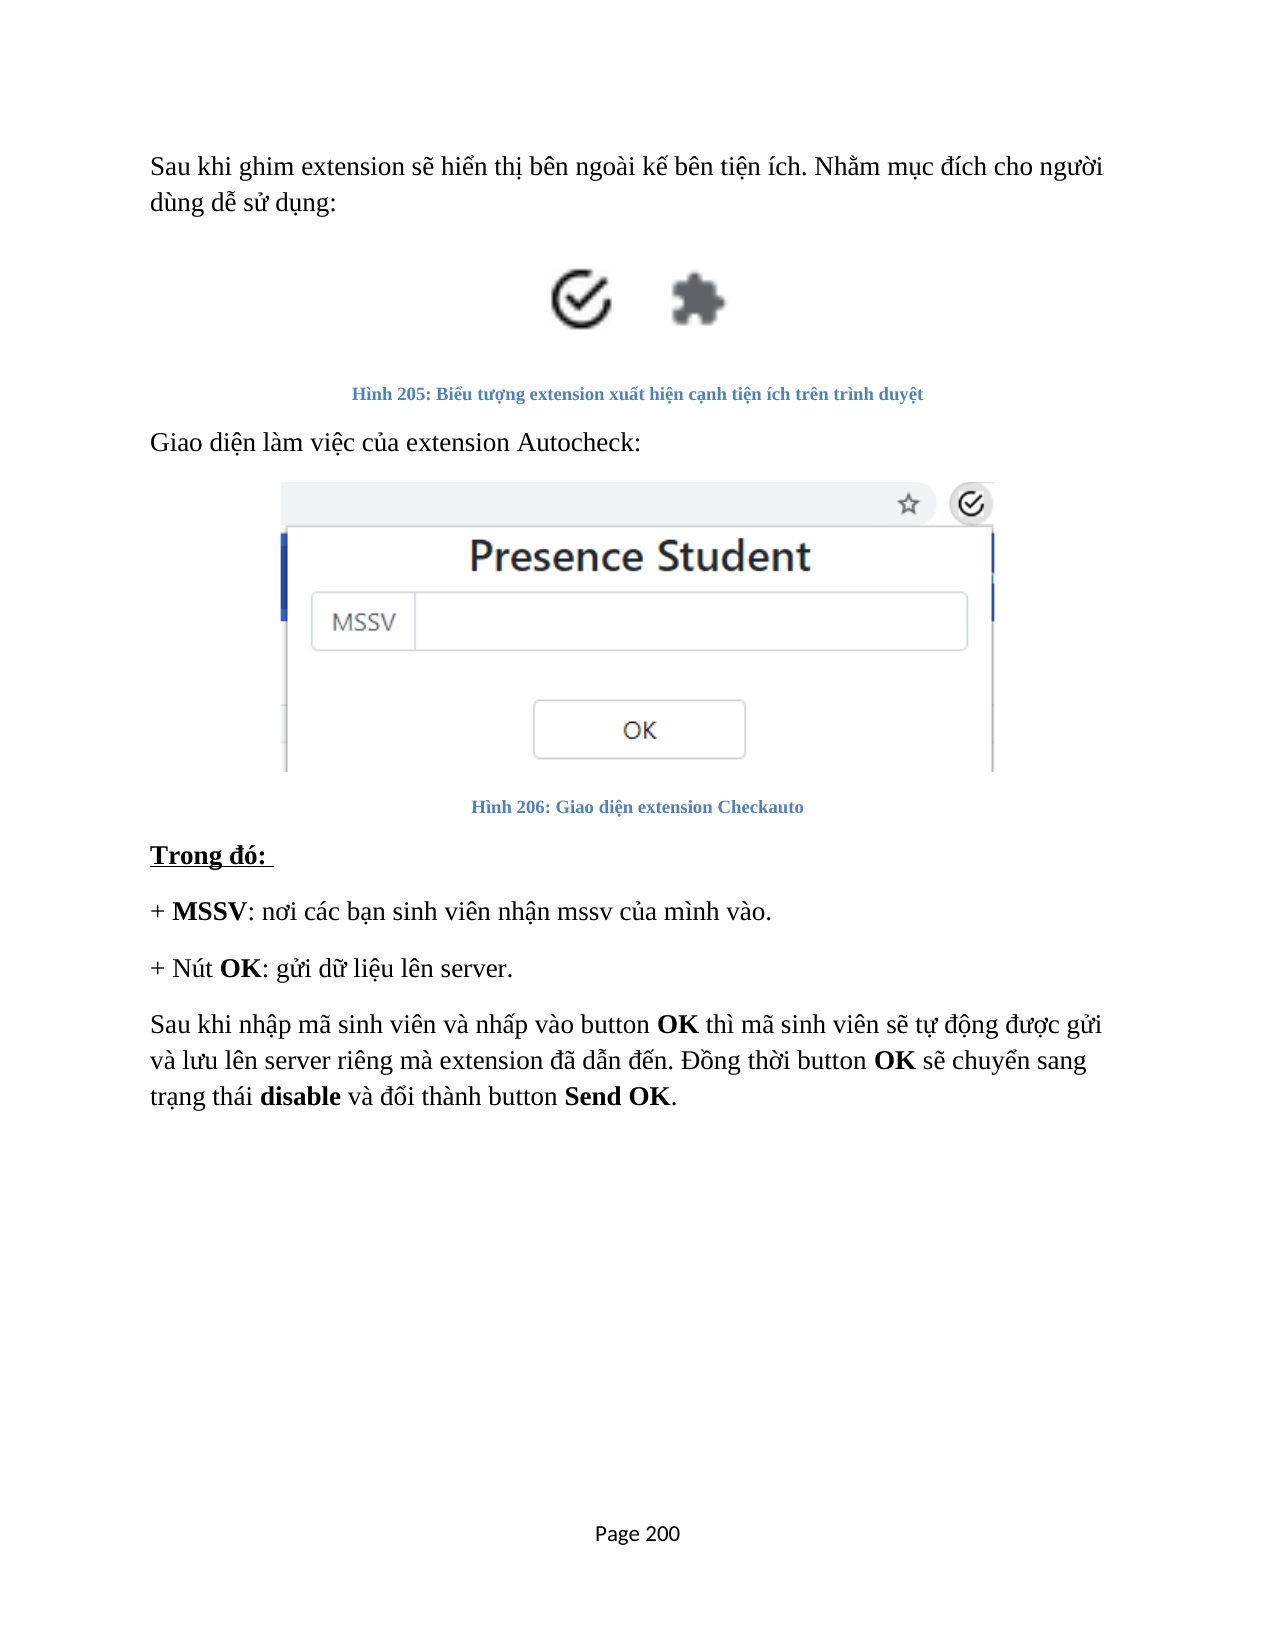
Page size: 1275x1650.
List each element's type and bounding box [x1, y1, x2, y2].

picture [517, 242, 758, 359]
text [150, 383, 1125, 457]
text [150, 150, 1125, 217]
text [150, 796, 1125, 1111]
picture [280, 482, 995, 772]
